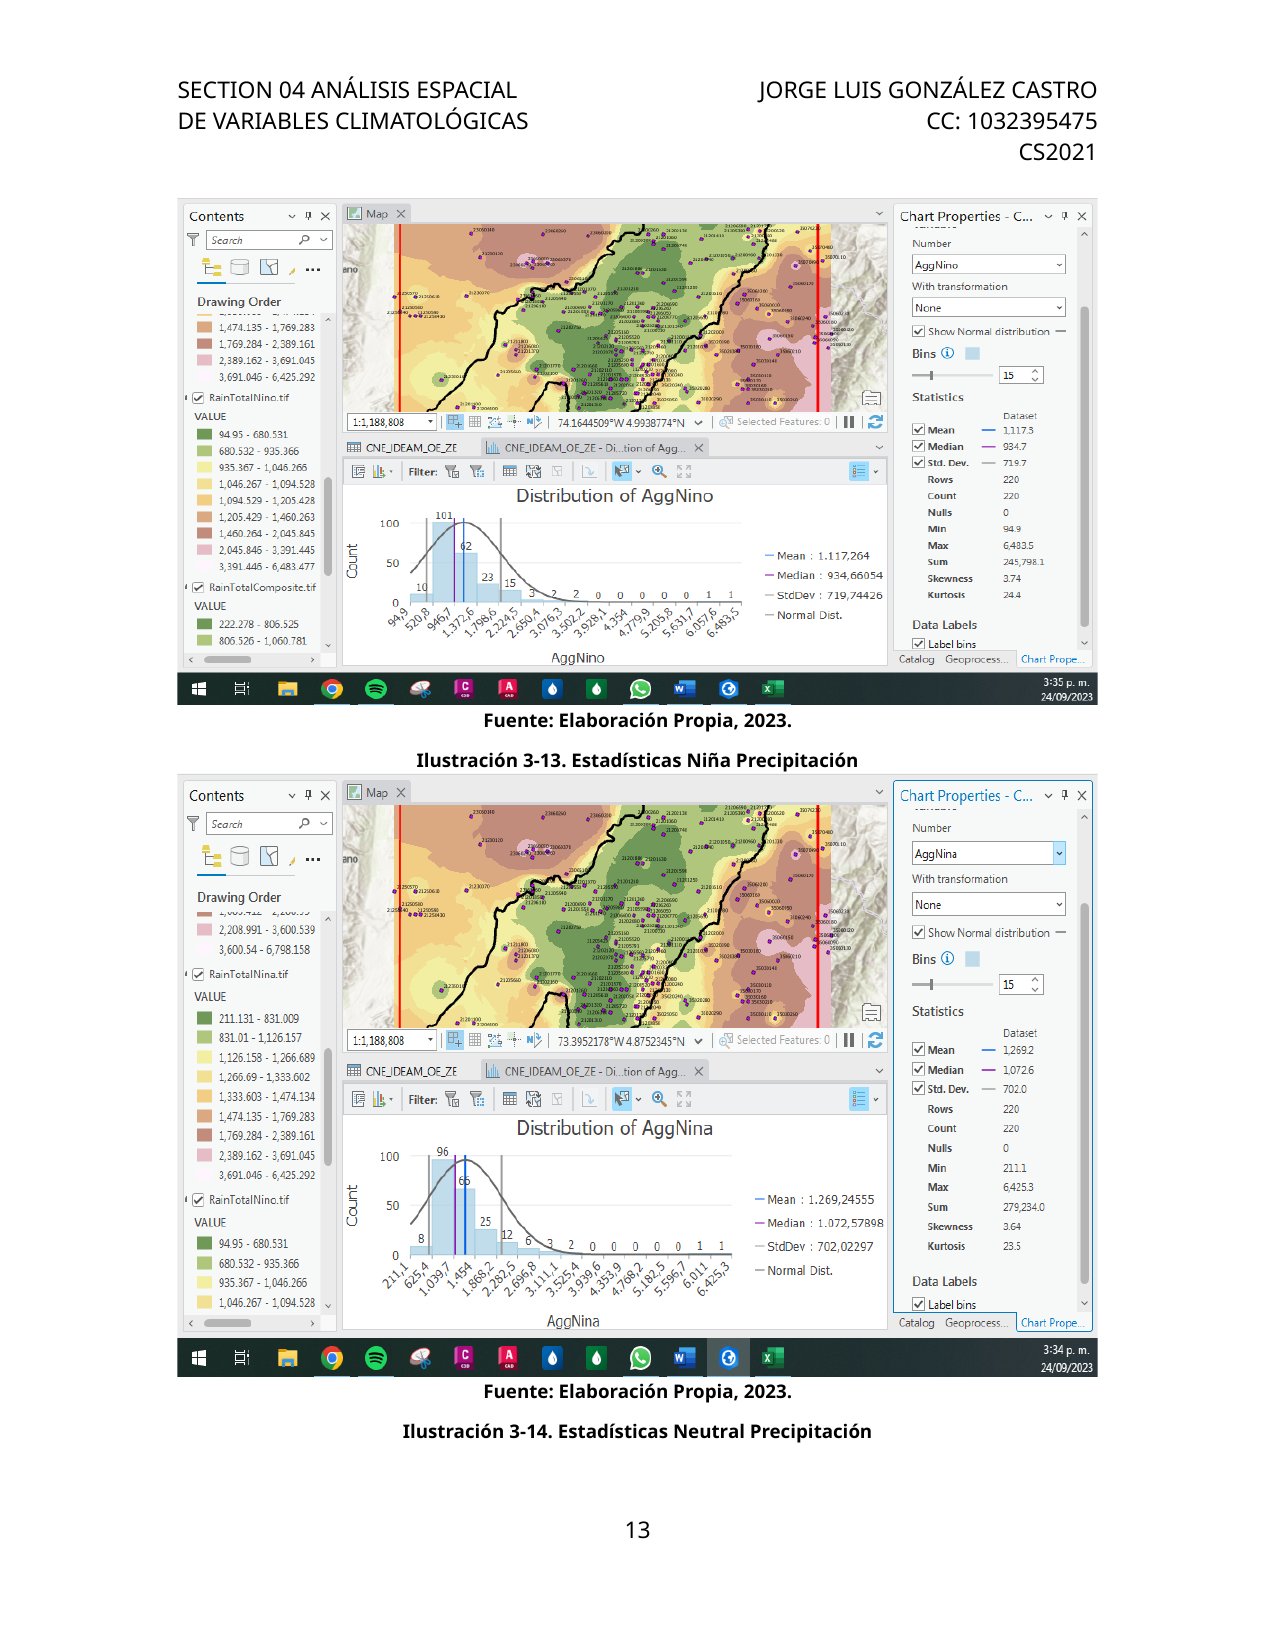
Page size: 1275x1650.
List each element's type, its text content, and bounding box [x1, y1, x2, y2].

picture [177, 198, 1098, 705]
text Ilustración 3-13. Estadísticas Niña Precipitación [177, 747, 1098, 773]
text Fuente: Elaboración Propia, 2023. [177, 707, 1098, 733]
text Ilustración 3-14. Estadísticas Neutral Precipitación [177, 1419, 1098, 1444]
text Fuente: Elaboración Propia, 2023. [177, 1379, 1098, 1404]
picture [177, 773, 1098, 1377]
